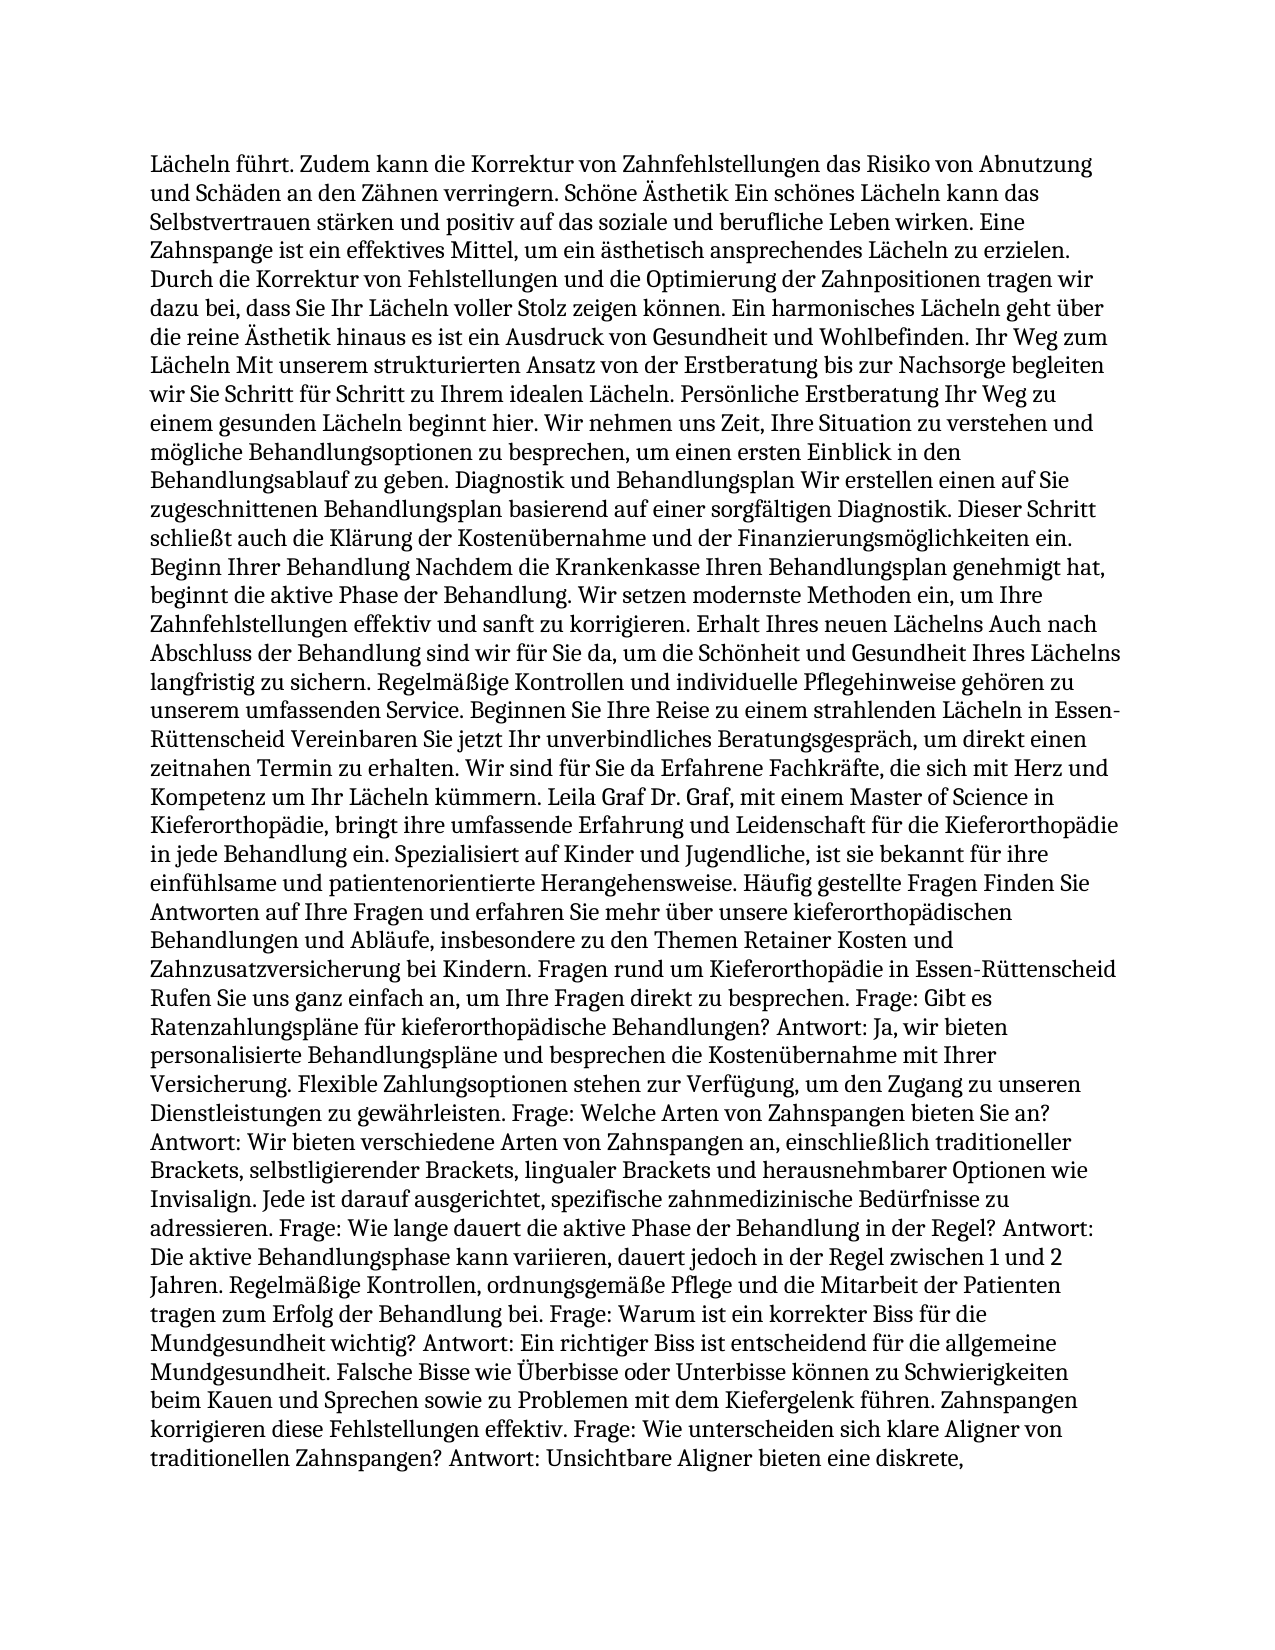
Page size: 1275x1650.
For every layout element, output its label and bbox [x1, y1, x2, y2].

text [150, 150, 1125, 1472]
